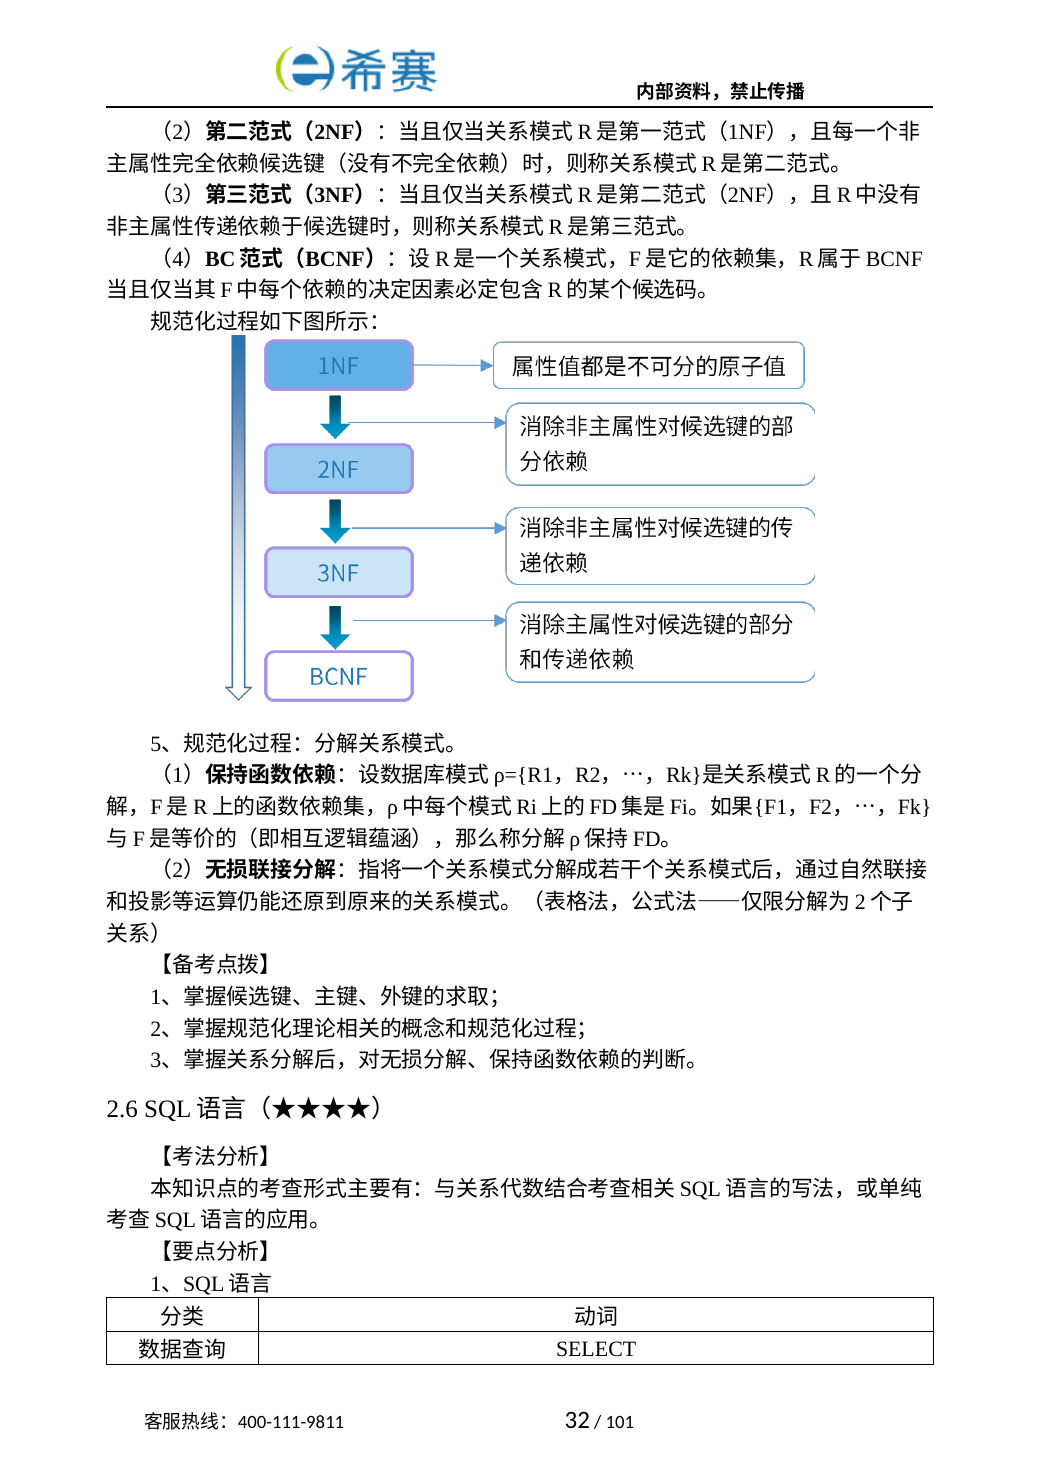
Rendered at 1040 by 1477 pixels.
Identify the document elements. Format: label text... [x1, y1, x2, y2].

text （3）第三范式（3NF）：当且仅当关系模式R是第二范式（2NF），且R中没有非主属性传递依赖于候选键时，则称关系模式R是第三范式。 [106, 177, 933, 241]
text （2）无损联接分解：指将一个关系模式分解成若干个关系模式后，通过自然联接和投影等运算仍能还原到原来的关系模式。（表格法，公式法仅限分解为2个子关系） [106, 852, 933, 947]
table_cell 数据查询 [107, 1332, 258, 1364]
text 1、SQL语言 [106, 1266, 933, 1297]
text 5、规范化过程：分解关系模式。 [106, 726, 933, 757]
picture [276, 41, 438, 99]
table_cell SELECT [259, 1332, 933, 1364]
text （2）第二范式（2NF）：当且仅当关系模式R是第一范式（1NF），且每一个非主属性完全依赖候选键（没有不完全依赖）时，则称关系模式R是第二范式。 [106, 114, 933, 177]
text 【备考点拨】 [106, 947, 933, 979]
subtitle 2.6 SQL语言（★★★★） [106, 1074, 933, 1139]
text （1）保持函数依赖：设数据库模式ρ={R1，R2，…，Rk}是关系模式R的一个分解，F是R上的函数依赖集，ρ中每个模式Ri上的FD集是Fi。如果{F1，F2，…，Fk}与F是等价的（即相互逻辑蕴涵），那么称分解ρ保持FD。 [106, 757, 933, 852]
text 【要点分析】 [106, 1234, 933, 1266]
picture [224, 335, 815, 705]
text 2、掌握规范化理论相关的概念和规范化过程； [106, 1011, 933, 1042]
table_header 动词 [259, 1298, 933, 1331]
table_header 分类 [107, 1298, 258, 1331]
text 【考法分析】 [106, 1139, 933, 1171]
text 规范化过程如下图所示： [106, 304, 933, 336]
text 3、掌握关系分解后，对无损分解、保持函数依赖的判断。 [106, 1042, 933, 1074]
text 本知识点的考查形式主要有：与关系代数结合考查相关SQL语言的写法，或单纯考查SQL语言的应用。 [106, 1171, 933, 1234]
text （4）BC范式（BCNF）：设R是一个关系模式，F是它的依赖集，R属于BCNF当且仅当其F中每个依赖的决定因素必定包含R的某个候选码。 [106, 241, 933, 304]
text 1、掌握候选键、主键、外键的求取； [106, 979, 933, 1011]
